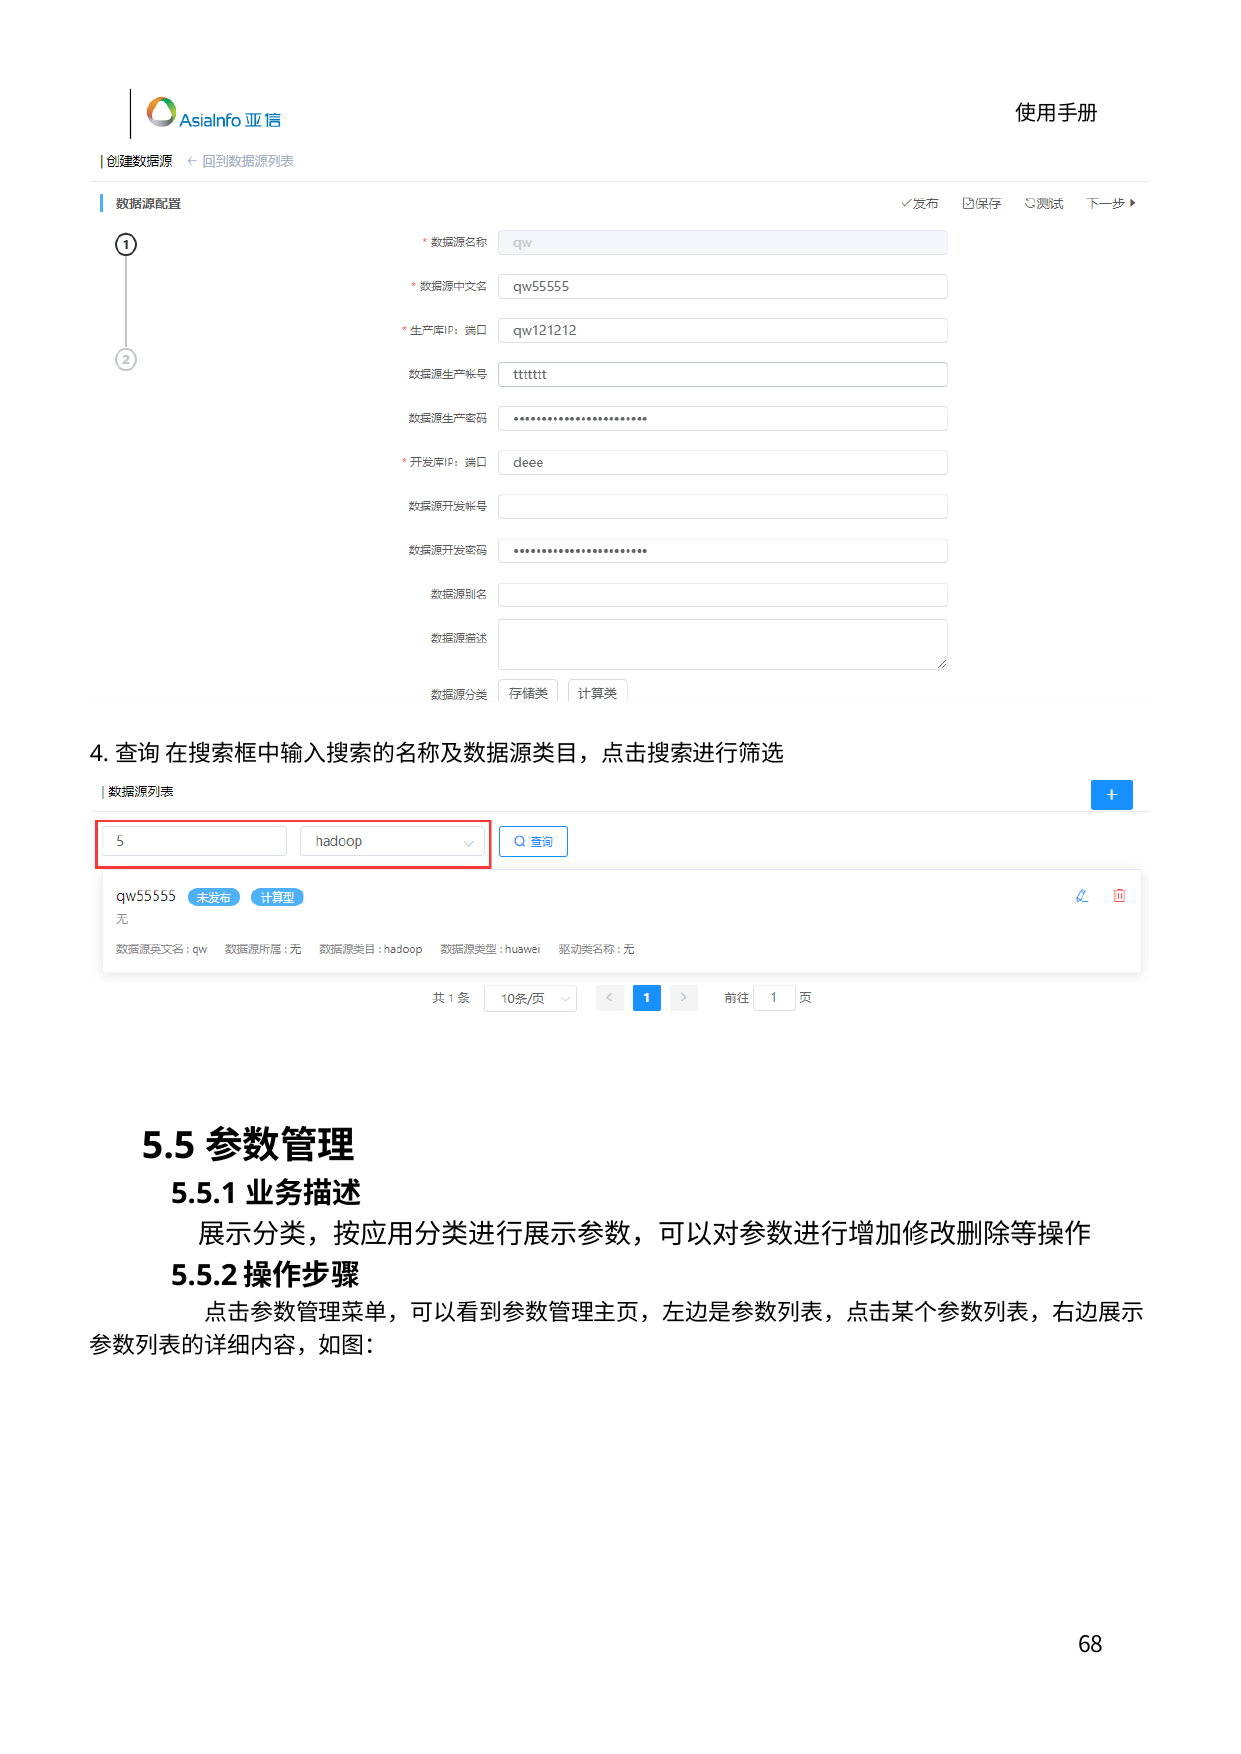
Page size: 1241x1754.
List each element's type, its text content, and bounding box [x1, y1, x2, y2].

text 展示分类，按应用分类进行展示参数，可以对参数进行增加修改删除等操作 [89, 1212, 1151, 1252]
subtitle 5.5.2操作步骤 [142, 1252, 1151, 1294]
list 查询 在搜索框中输入搜索的名称及数据源类目，点击搜索进行筛选 [89, 734, 1151, 768]
subtitle 5.5.1 业务描述 [142, 1170, 1151, 1212]
picture [146, 96, 281, 127]
picture [89, 767, 1150, 1068]
picture [89, 139, 1150, 702]
subtitle 5.5 参数管理 [142, 1115, 1151, 1170]
text 点击参数管理菜单，可以看到参数管理主页，左边是参数列表，点击某个参数列表，右边展示参数列表的详细内容，如图： [89, 1294, 1151, 1361]
